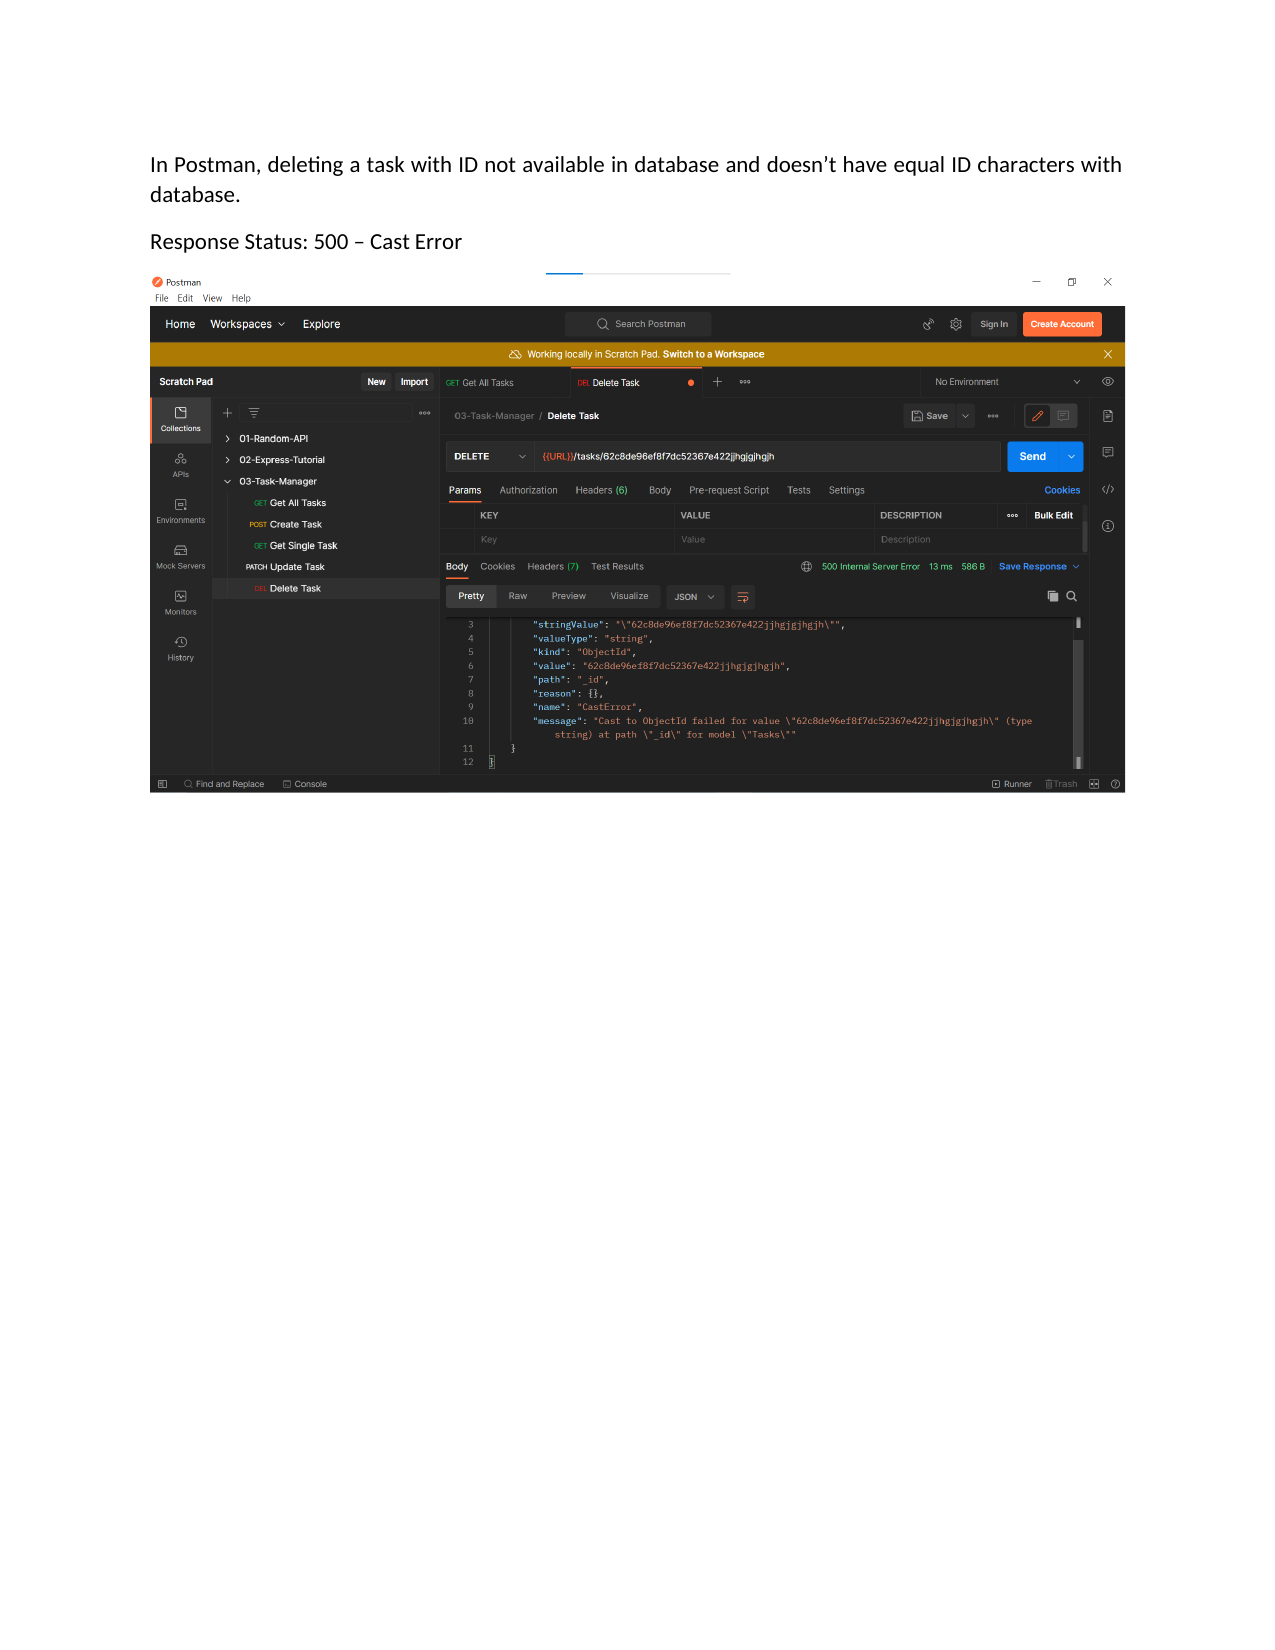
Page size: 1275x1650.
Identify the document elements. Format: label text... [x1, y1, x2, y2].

text Response Status: 500 – Cast Error [150, 227, 1125, 255]
text In Postman, deleting a task with ID not available in database and doesn’t have equal ID characters with database. [150, 150, 1125, 208]
picture [150, 273, 1125, 793]
